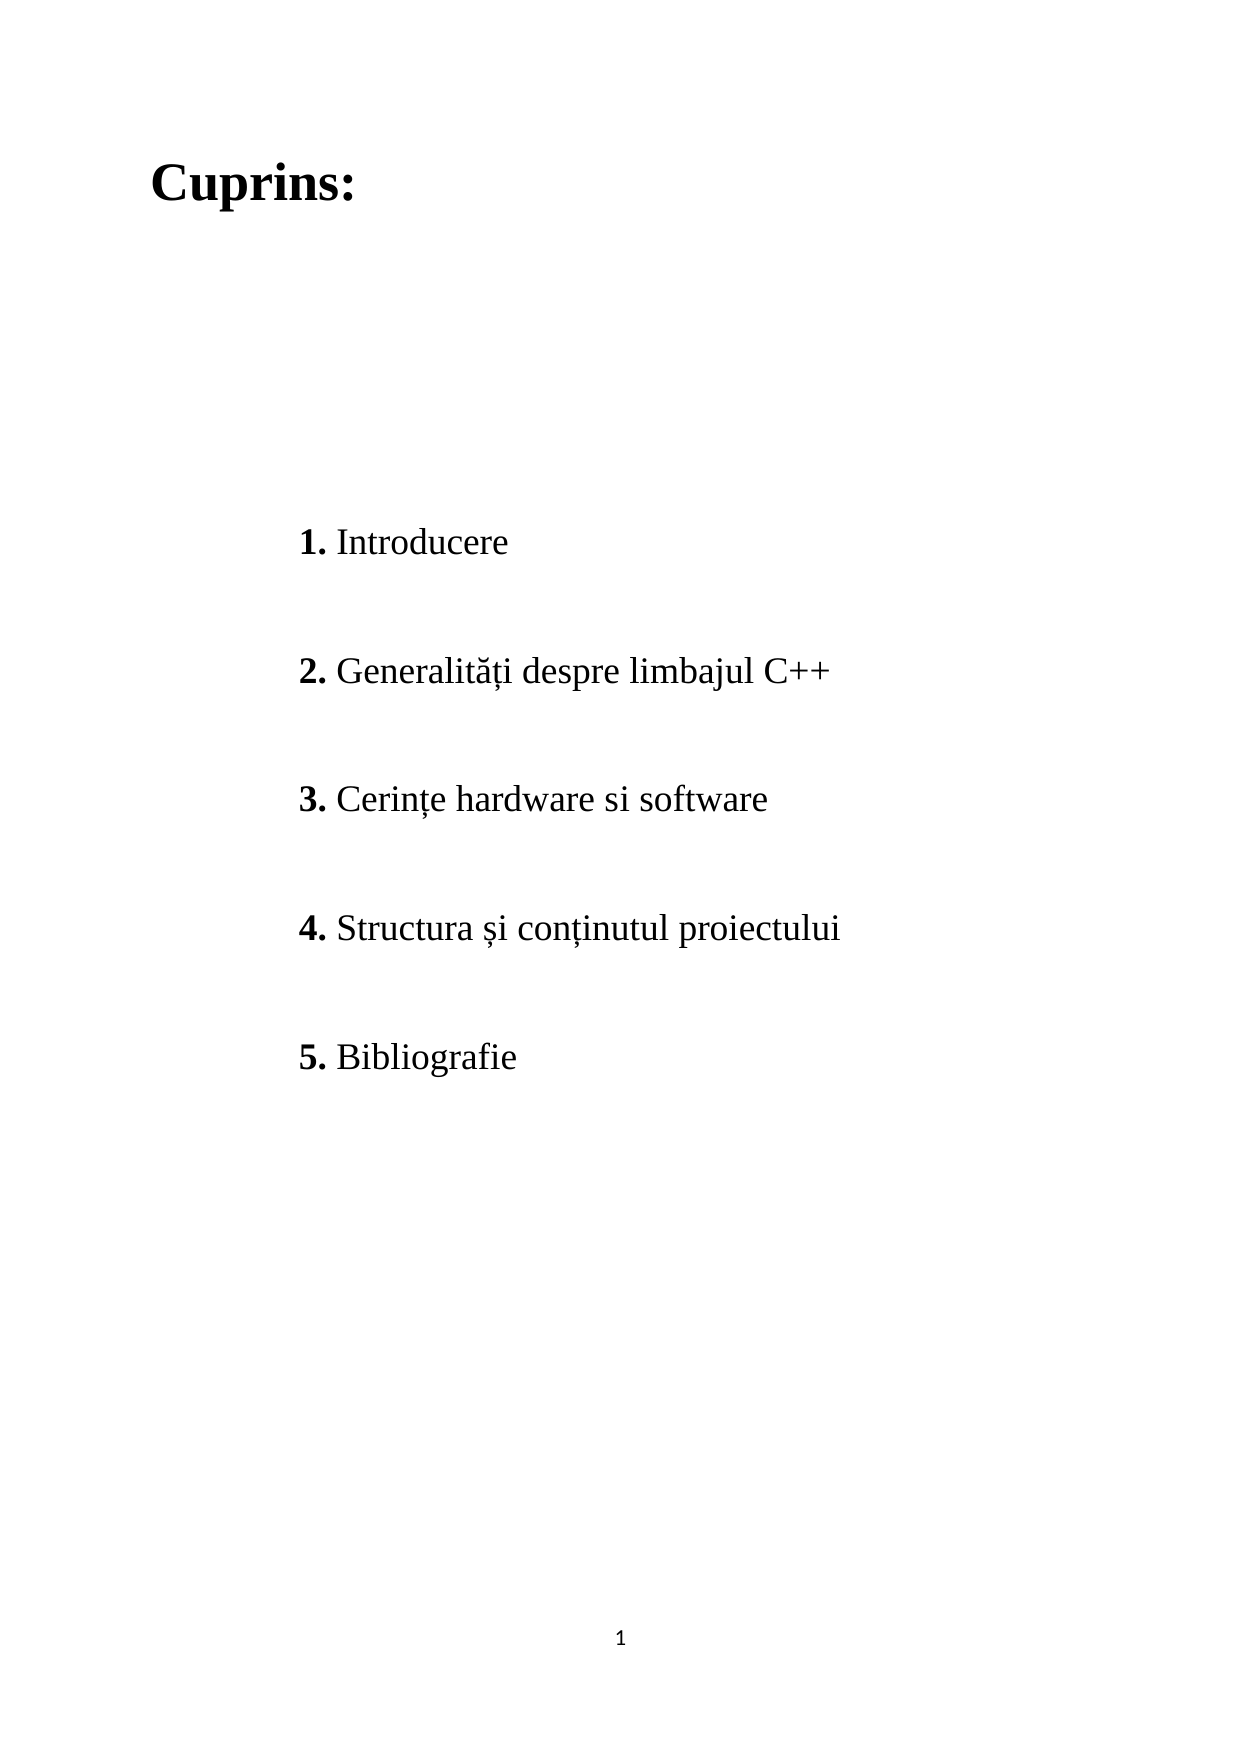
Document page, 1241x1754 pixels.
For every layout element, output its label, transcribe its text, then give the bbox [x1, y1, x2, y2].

text Cuprins: [150, 150, 1090, 212]
list Introducere [298, 519, 1090, 563]
list Bibliografie [298, 1034, 1090, 1077]
list Cerințe hardware si software [298, 777, 1090, 820]
list Structura și conținutul proiectului [298, 906, 1090, 949]
list Generalități despre limbajul C++ [298, 648, 1090, 691]
